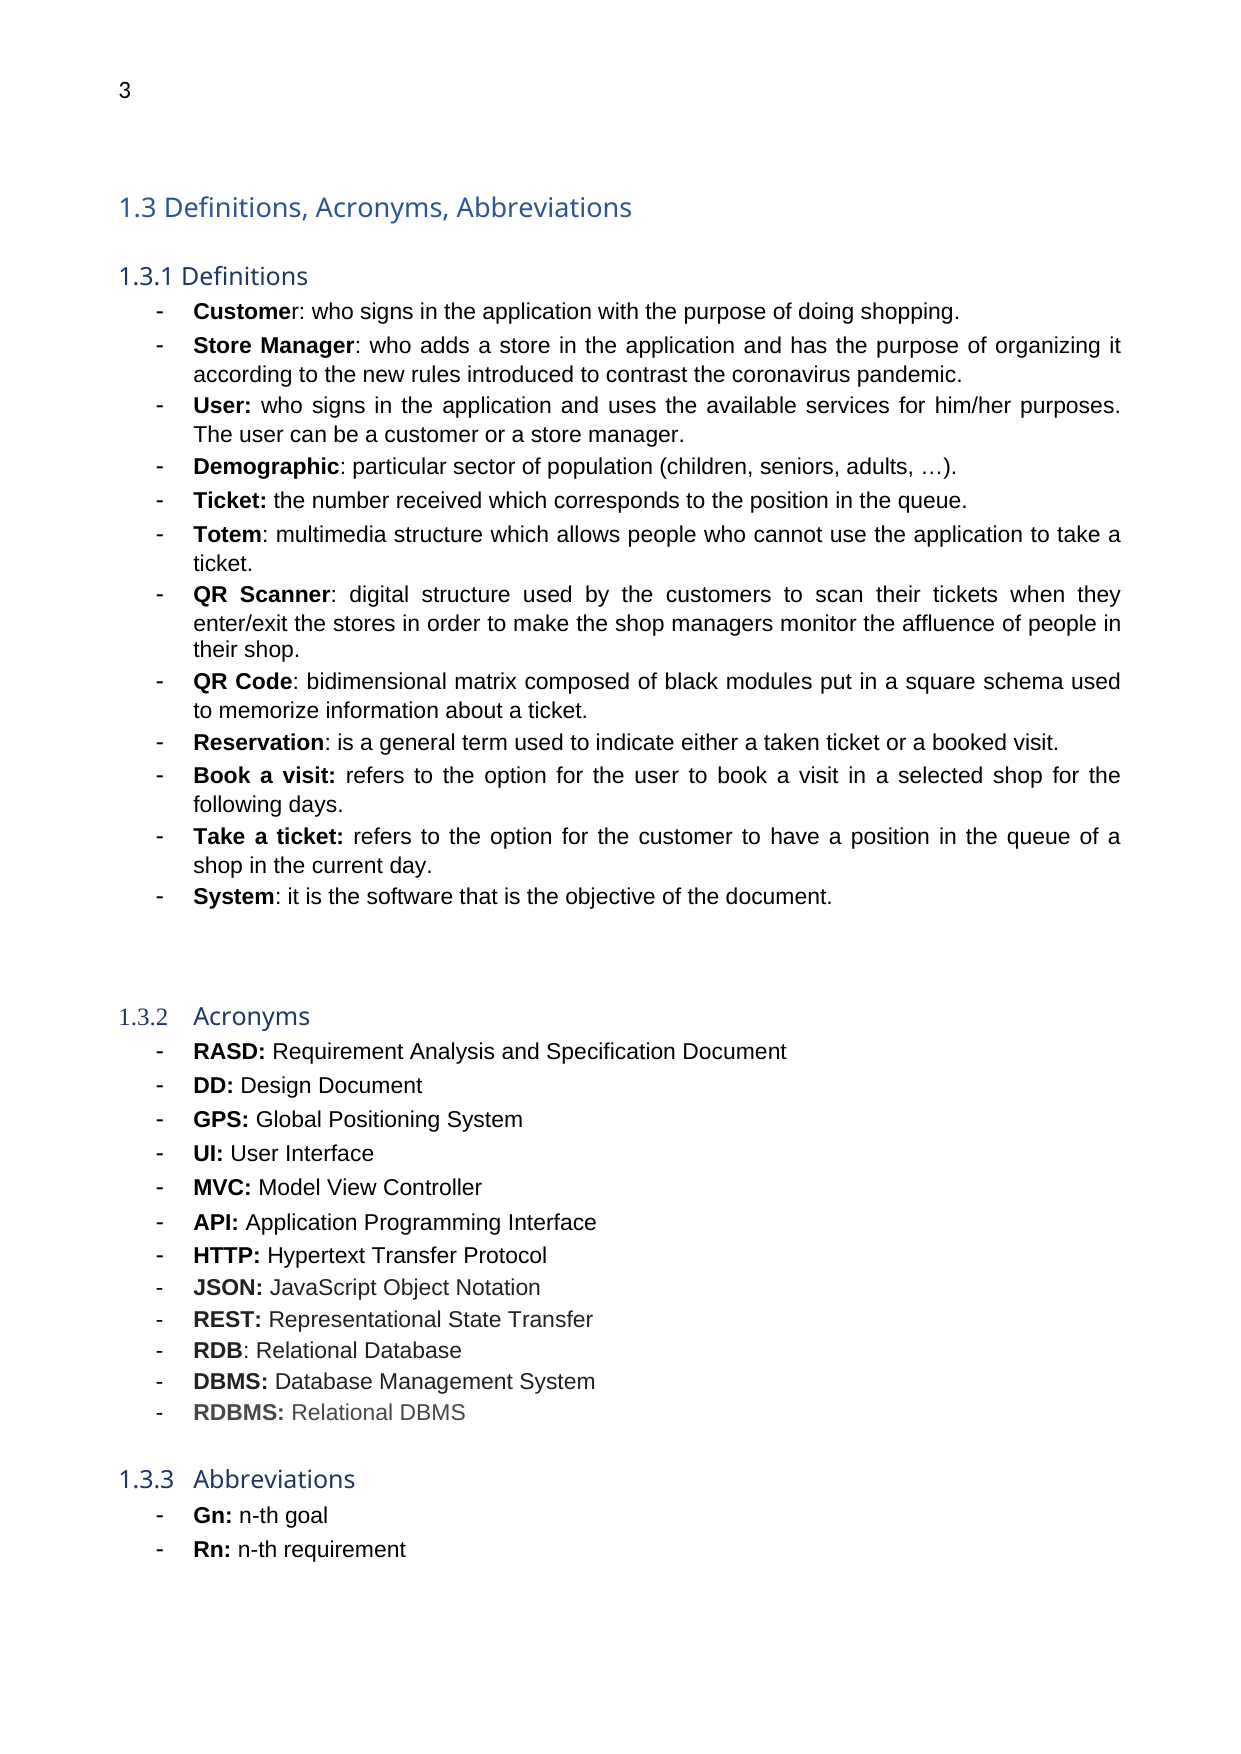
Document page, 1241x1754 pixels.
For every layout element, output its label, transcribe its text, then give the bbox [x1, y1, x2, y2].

subtitle 1.3 Definitions, Acronyms, Abbreviations [118, 189, 1122, 226]
list Customer: who signs in the application with the purpose of doing shopping. [156, 292, 1122, 327]
list GPS: Global Positioning System [156, 1101, 1122, 1135]
list Book a visit: refers to the option for the user to book a visit in a selected shop for the following days. [156, 757, 1122, 818]
list DD: Design Document [156, 1067, 1122, 1101]
list System: it is the software that is the objective of the document. [156, 878, 1122, 912]
list Take a ticket: refers to the option for the customer to have a position in the queue of a shop in the current day. [156, 818, 1122, 878]
list QR Scanner: digital structure used by the customers to scan their tickets when they enter/exit the stores in order to make the shop managers monitor the affluence of people in their shop. [156, 576, 1122, 663]
list QR Code: bidimensional matrix composed of black modules put in a square schema used to memorize information about a ticket. [156, 663, 1122, 723]
list RDB: Relational Database [156, 1334, 1122, 1365]
list MVC: Model View Controller [156, 1169, 1122, 1203]
list RASD: Requirement Analysis and Specification Document [156, 1033, 1122, 1067]
list Totem: multimedia structure which allows people who cannot use the application to take a ticket. [156, 516, 1122, 576]
list Reservation: is a general term used to indicate either a taken ticket or a booked visit. [156, 723, 1122, 757]
list REST: Representational State Transfer [156, 1302, 1122, 1334]
list HTTP: Hypertext Transfer Protocol [156, 1237, 1122, 1271]
list Ticket: the number received which corresponds to the position in the queue. [156, 481, 1122, 516]
list RDBMS: Relational DBMS [156, 1396, 1122, 1427]
list API: Application Programming Interface [156, 1203, 1122, 1237]
subtitle Acronyms [118, 999, 1122, 1033]
list Demographic: particular sector of population (children, seniors, adults, …). [156, 447, 1122, 481]
subtitle 1.3.1 Definitions [118, 258, 1122, 292]
list DBMS: Database Management System [156, 1365, 1122, 1396]
subtitle Abbreviations [118, 1462, 1122, 1496]
list User: who signs in the application and uses the available services for him/her purposes. The user can be a customer or a store manager. [156, 387, 1122, 447]
list Rn: n-th requirement [156, 1530, 1122, 1564]
list Store Manager: who adds a store in the application and has the purpose of organizing it according to the new rules introduced to contrast the coronavirus pandemic. [156, 327, 1122, 387]
list UI: User Interface [156, 1135, 1122, 1169]
list Gn: n-th goal [156, 1496, 1122, 1530]
list JSON: JavaScript Object Notation [156, 1271, 1122, 1302]
